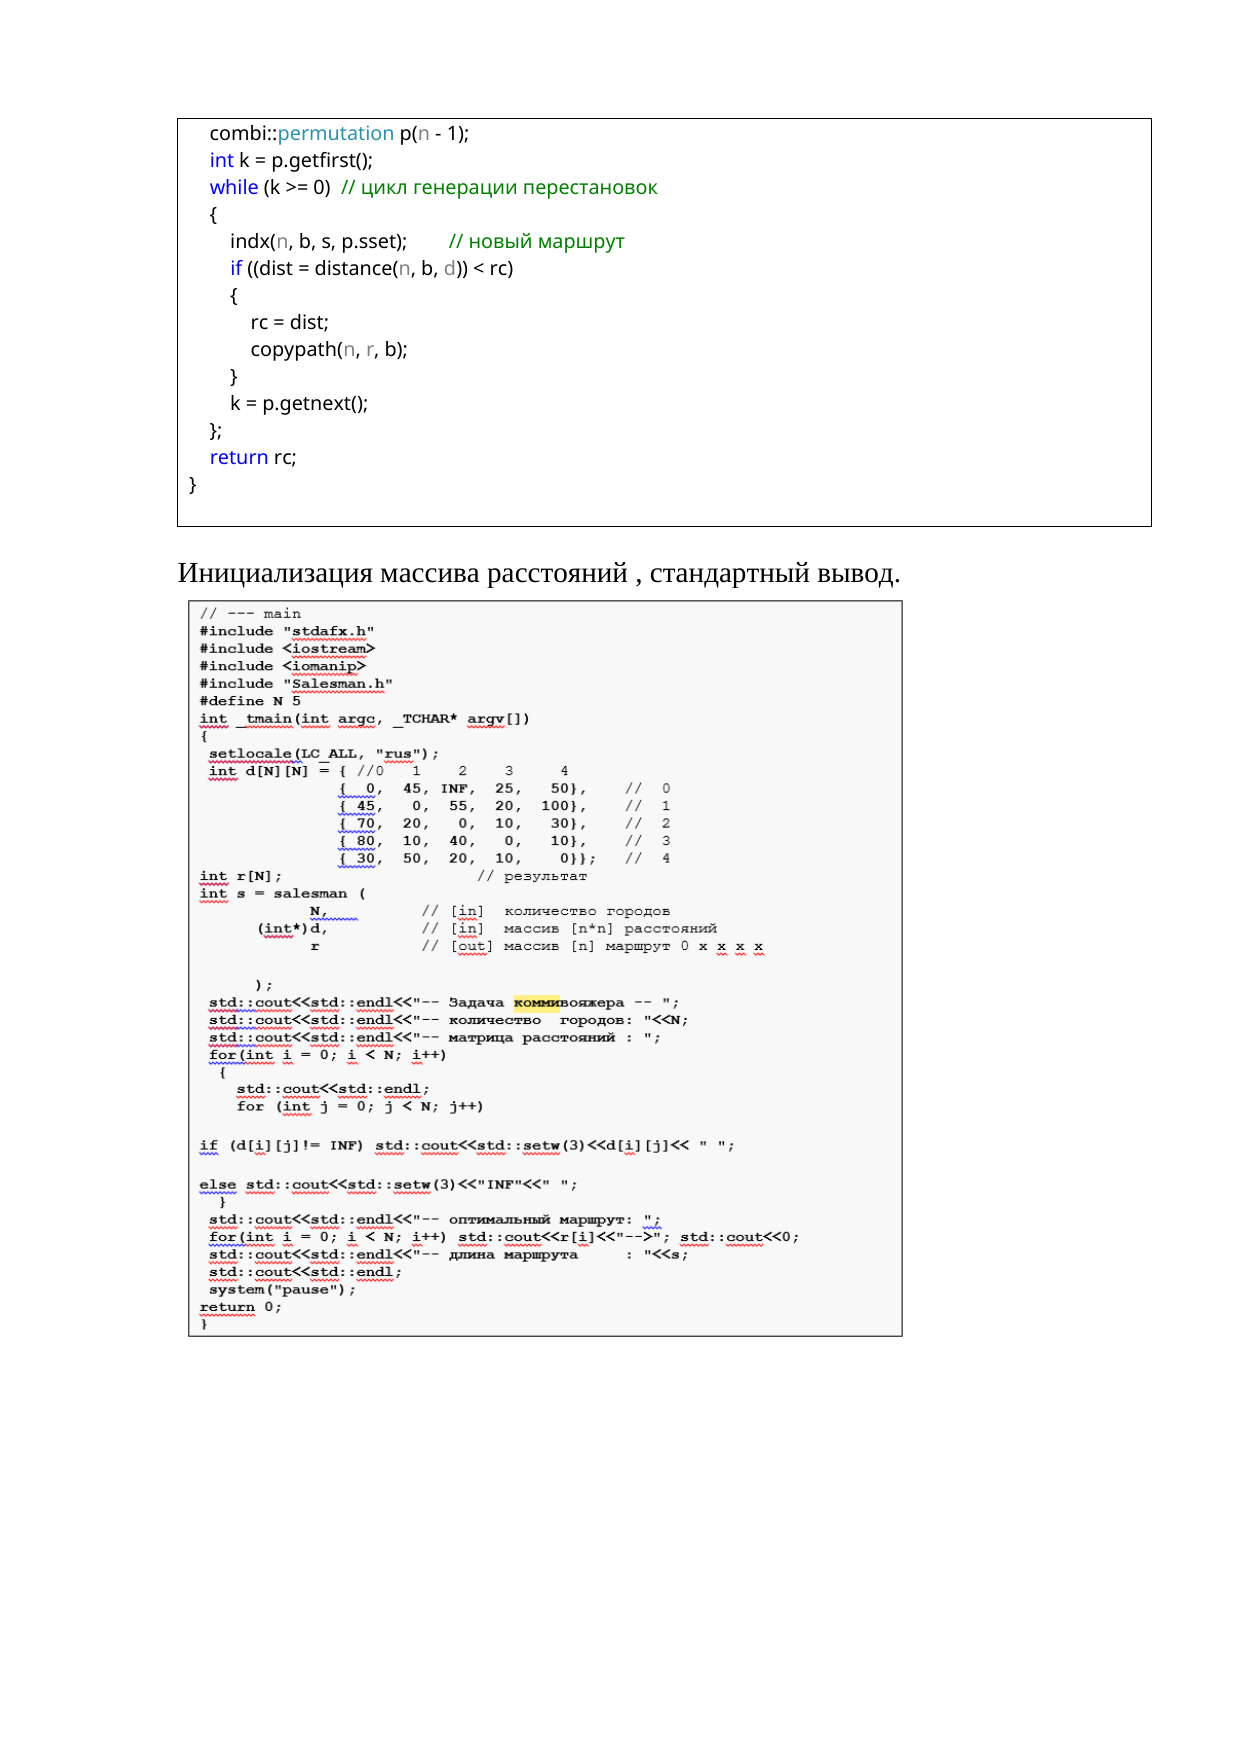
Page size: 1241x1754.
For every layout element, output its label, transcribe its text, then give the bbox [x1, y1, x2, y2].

text Инициализация массива расстояний , стандартный вывод. [177, 555, 1152, 589]
picture [177, 588, 916, 1346]
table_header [178, 119, 1151, 526]
